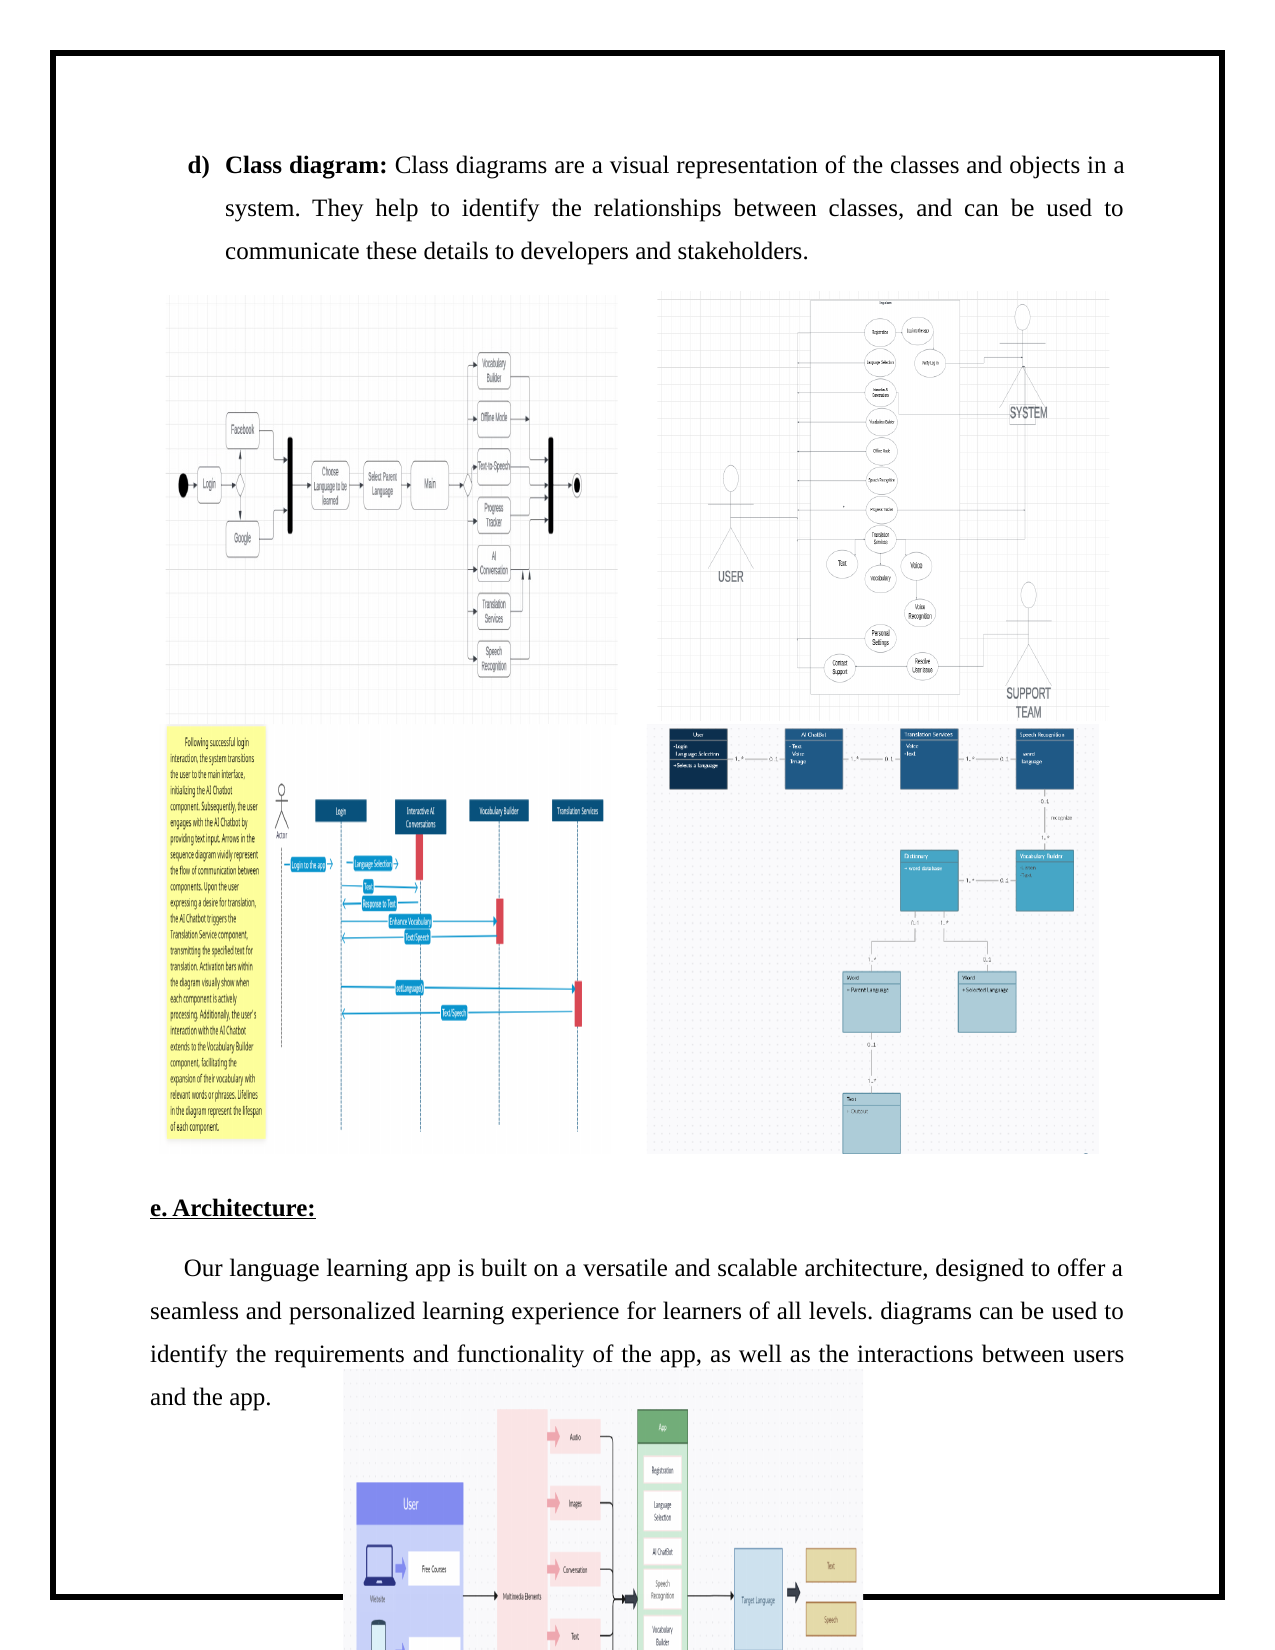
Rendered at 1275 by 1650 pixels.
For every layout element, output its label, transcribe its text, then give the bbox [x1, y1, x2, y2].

text Our language learning app is built on a versatile and scalable architecture, designed to offer a seamless and personalized learning experience for learners of all levels. diagrams can be used to identify the requirements and functionality of the app, as well as the interactions between users and the app. [150, 1253, 1125, 1411]
picture [646, 724, 1099, 1154]
list Class diagram: Class diagrams are a visual representation of the classes and objects in a system. They help to identify the relationships between classes, and can be used to communicate these details to developers and stakeholders. [187, 150, 1125, 265]
picture [343, 1369, 864, 1650]
text e. Architecture: [150, 1193, 1125, 1222]
picture [657, 291, 1110, 721]
picture [159, 295, 618, 1154]
